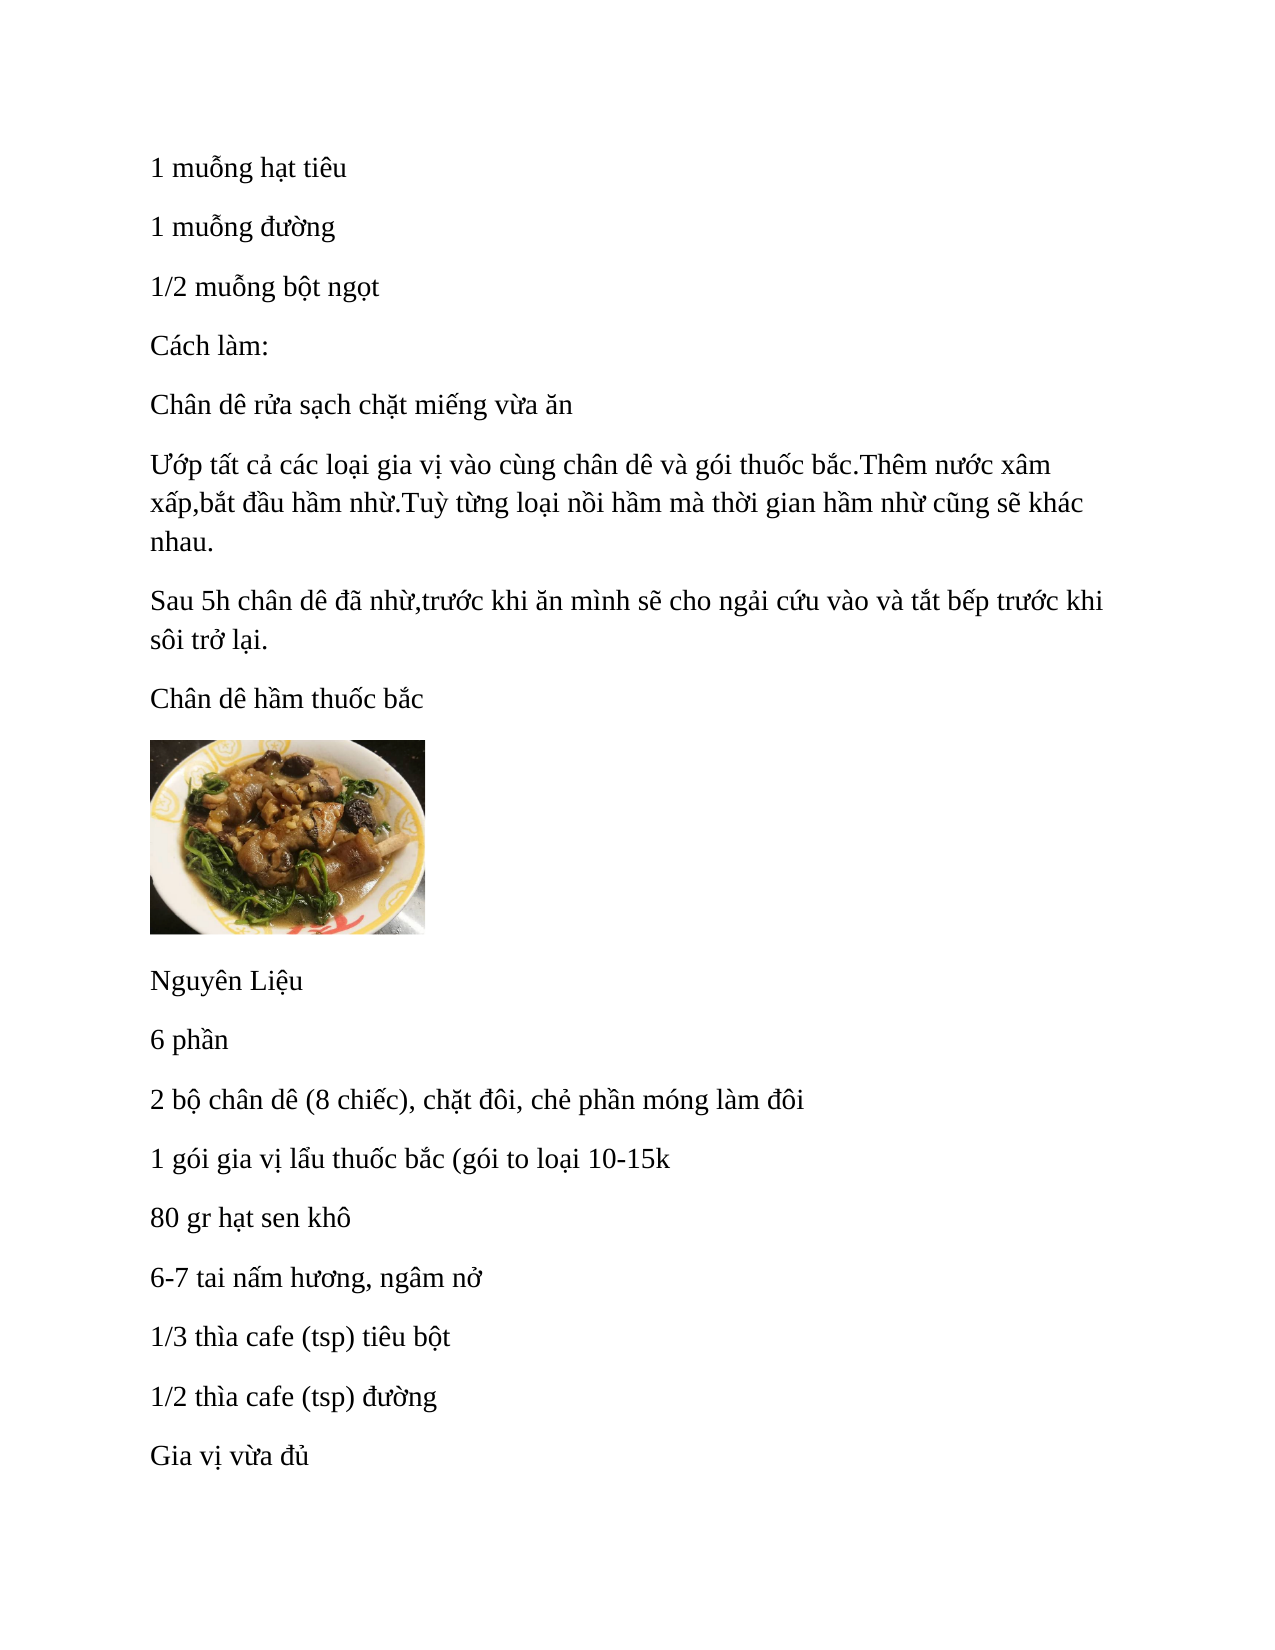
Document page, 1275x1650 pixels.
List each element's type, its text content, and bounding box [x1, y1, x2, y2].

text 1 muỗng hạt tiêu [150, 150, 1125, 183]
picture [150, 740, 426, 938]
text Sau 5h chân dê đã nhừ,trước khi ăn mình sẽ cho ngải cứu vào và tắt bếp trước khi sôi trở lại. [150, 583, 1125, 655]
text 2 bộ chân dê (8 chiếc), chặt đôi, chẻ phần móng làm đôi [150, 1082, 1125, 1115]
text Ướp tất cả các loại gia vị vào cùng chân dê và gói thuốc bắc.Thêm nước xâm xấp,bắt đầu hầm nhừ.Tuỳ từng loại nồi hầm mà thời gian hầm nhừ cũng sẽ khác nhau. [150, 447, 1125, 557]
text 80 gr hạt sen khô [150, 1201, 1125, 1234]
text Chân dê hầm thuốc bắc [150, 681, 1125, 715]
text Cách làm: [150, 328, 1125, 362]
text 6-7 tai nấm hương, ngâm nở [150, 1260, 1125, 1293]
text Gia vị vừa đủ [150, 1438, 1125, 1472]
text Nguyên Liệu [150, 963, 1125, 997]
text 6 phần [150, 1022, 1125, 1056]
text 1 gói gia vị lẩu thuốc bắc (gói to loại 10-15k [150, 1141, 1125, 1175]
text 1/3 thìa cafe (tsp) tiêu bột [150, 1319, 1125, 1353]
text 1/2 muỗng bột ngọt [150, 269, 1125, 302]
text Chân dê rửa sạch chặt miếng vừa ăn [150, 387, 1125, 421]
text 1/2 thìa cafe (tsp) đường [150, 1379, 1125, 1412]
text 1 muỗng đường [150, 209, 1125, 243]
